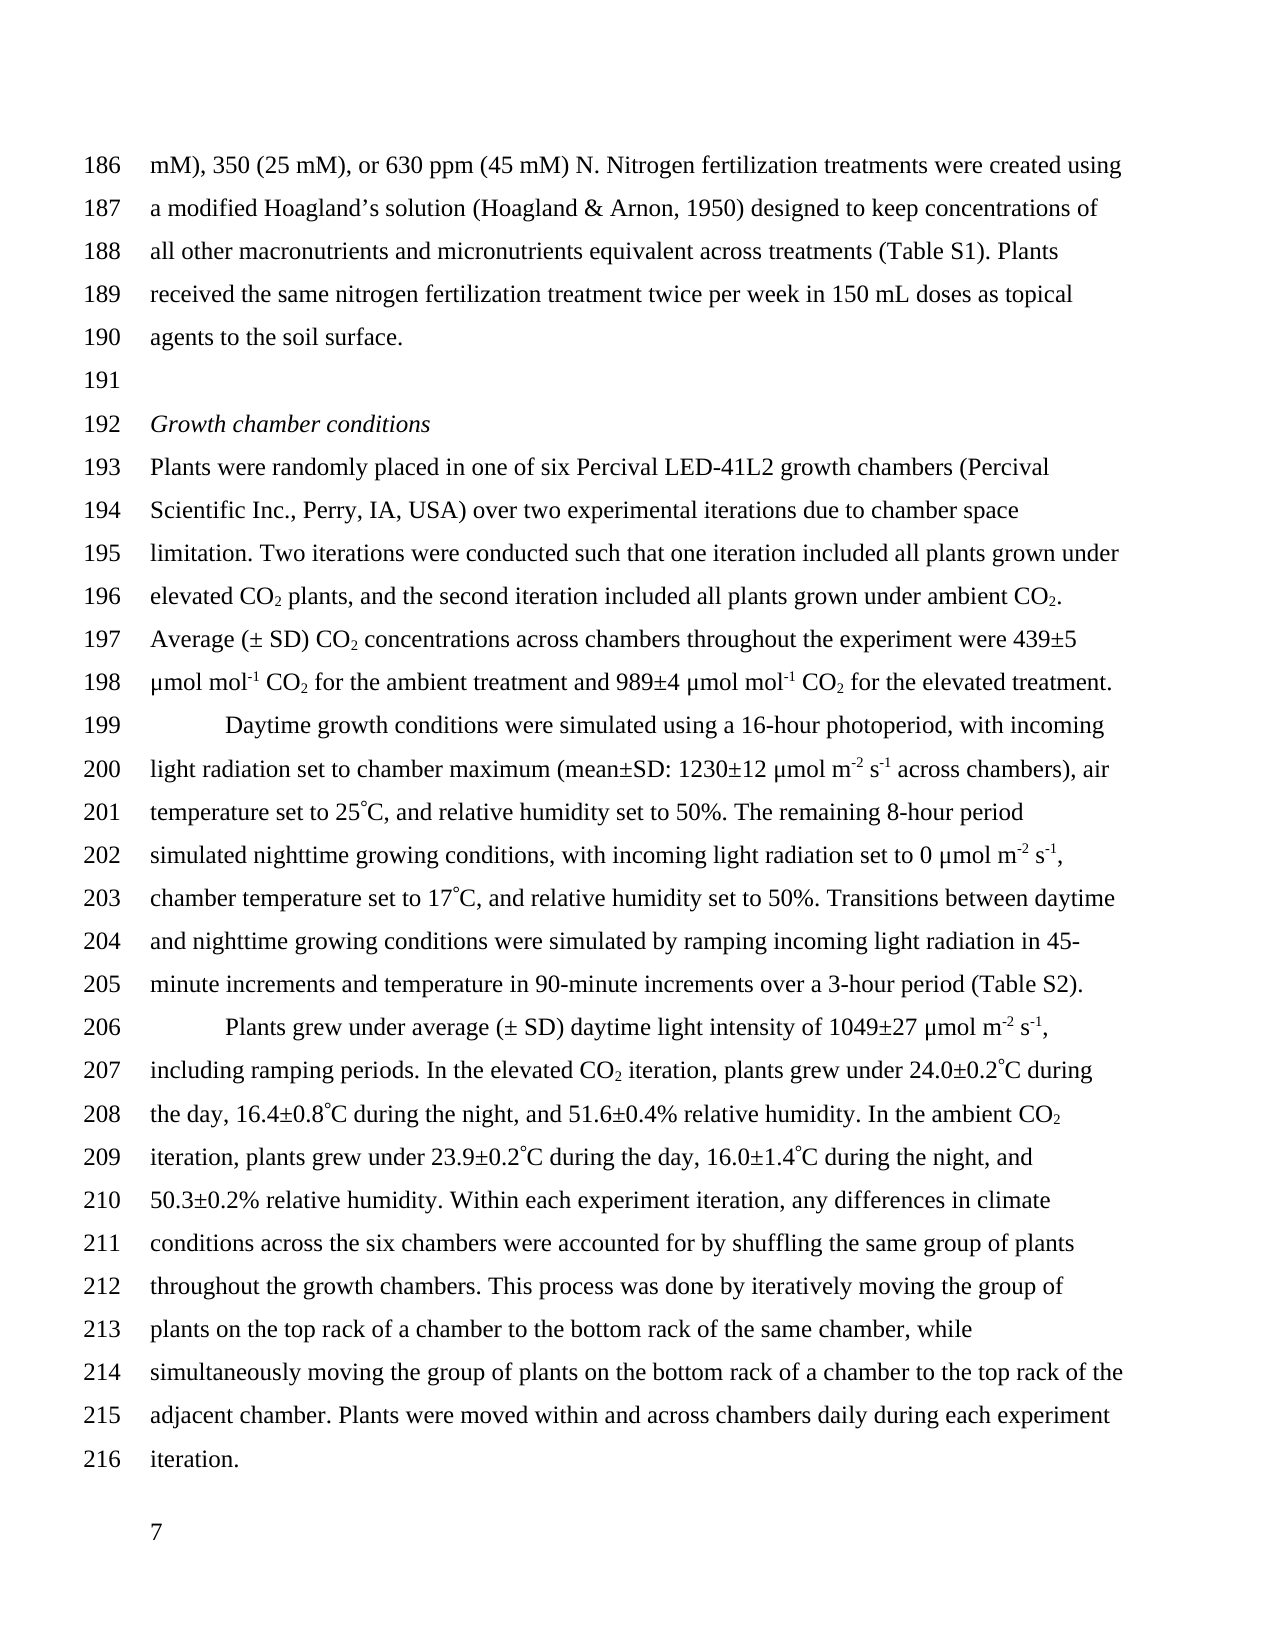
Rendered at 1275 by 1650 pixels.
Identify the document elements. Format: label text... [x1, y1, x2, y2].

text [150, 150, 1125, 351]
text Plants were randomly placed in one of six Percival LED-41L2 growth chambers (Percival Scientific Inc., Perry, IA, USA) over two experimental iterations due to chamber space limitation. Two iterations were conducted such that one iteration included all plants grown under elevated CO2 plants, and the second iteration included all plants grown under ambient CO2. Average (± SD) CO2 concentrations across chambers throughout the experiment were 439±5 μmol mol-1 CO2 for the ambient treatment and 989±4 μmol mol-1 CO2 for the elevated treatment. [150, 452, 1125, 696]
text Daytime growth conditions were simulated using a 16-hour photoperiod, with incoming light radiation set to chamber maximum (mean±SD: 1230±12 μmol m-2 s-1 across chambers), air temperature set to 25C, and relative humidity set to 50%. The remaining 8-hour period simulated nighttime growing conditions, with incoming light radiation set to 0 μmol m-2 s-1, chamber temperature set to 17C, and relative humidity set to 50%. Transitions between daytime and nighttime growing conditions were simulated by ramping incoming light radiation in 45-minute increments and temperature in 90-minute increments over a 3-hour period (Table S2). [150, 711, 1125, 998]
text Growth chamber conditions [150, 409, 1125, 437]
text Plants grew under average (± SD) daytime light intensity of 1049±27 μmol m-2 s-1, including ramping periods. In the elevated CO2 iteration, plants grew under 24.0±0.2C during the day, 16.4±0.8C during the night, and 51.6±0.4% relative humidity. In the ambient CO2 iteration, plants grew under 23.9±0.2C during the day, 16.0±1.4C during the night, and 50.3±0.2% relative humidity. Within each experiment iteration, any differences in climate conditions across the six chambers were accounted for by shuffling the same group of plants throughout the growth chambers. This process was done by iteratively moving the group of plants on the top rack of a chamber to the bottom rack of the same chamber, while simultaneously moving the group of plants on the bottom rack of a chamber to the top rack of the adjacent chamber. Plants were moved within and across chambers daily during each experiment iteration. [150, 1012, 1125, 1472]
